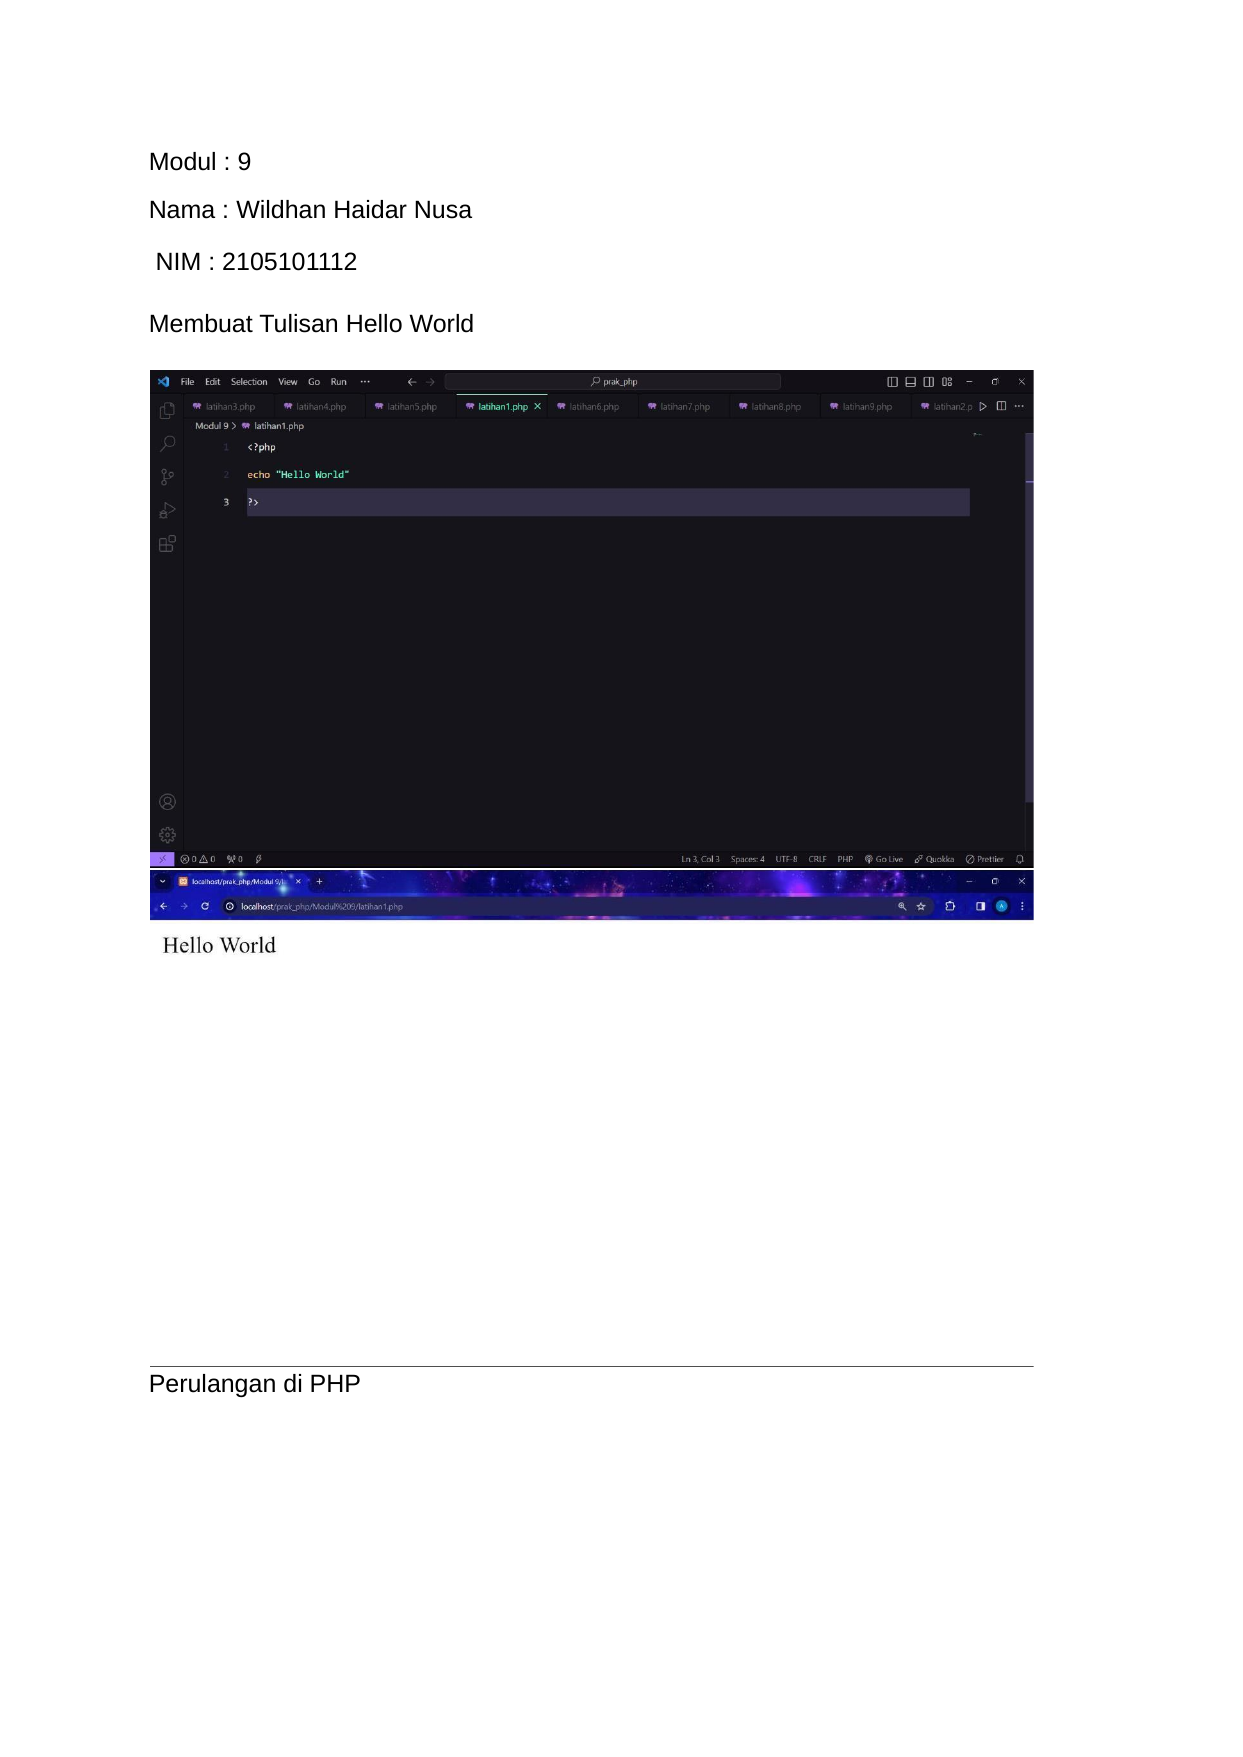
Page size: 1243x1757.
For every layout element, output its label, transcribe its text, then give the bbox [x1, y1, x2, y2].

text Perulangan di PHP [148, 1369, 1114, 1398]
picture [150, 370, 1034, 1367]
text Modul : 9 [148, 147, 1114, 176]
text Membuat Tulisan Hello World [148, 309, 1114, 337]
text Nama : Wildhan Haidar Nusa [148, 195, 1114, 224]
text NIM : 2105101112 [148, 247, 1114, 276]
